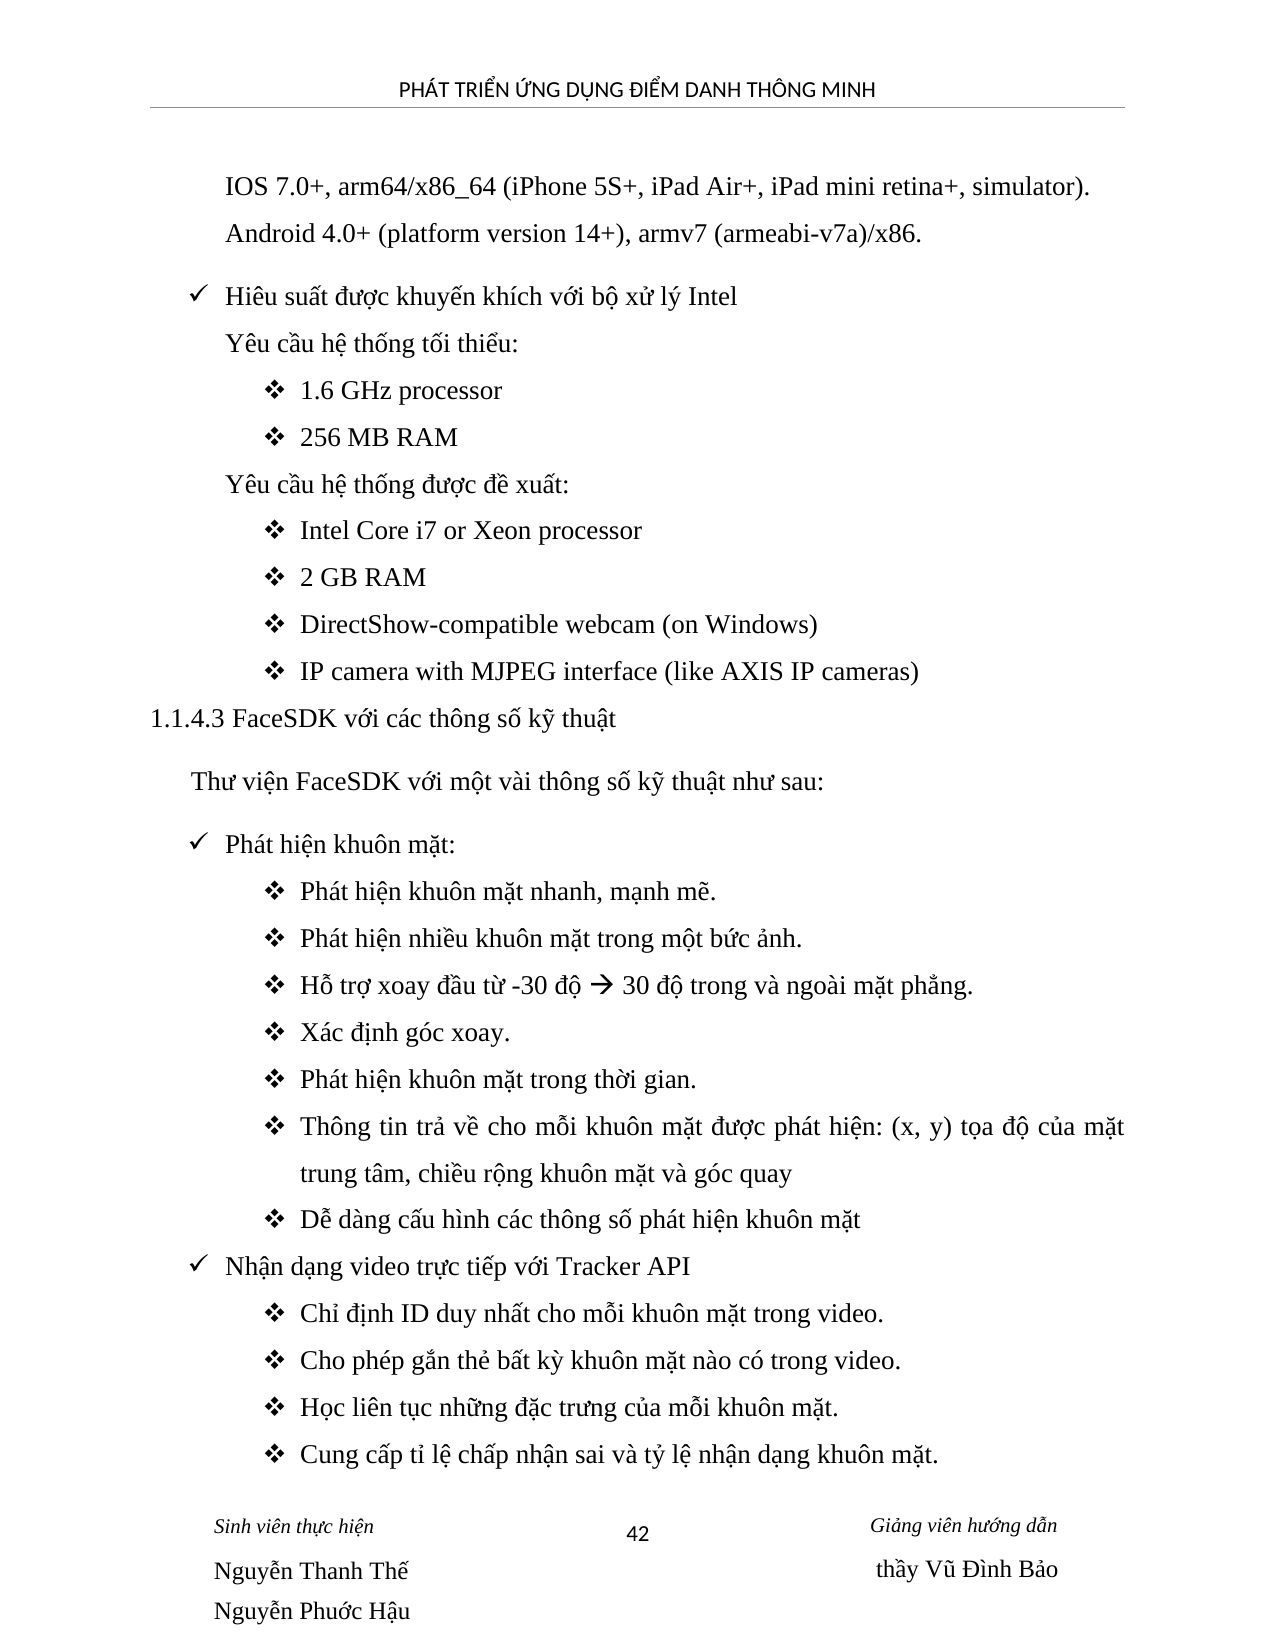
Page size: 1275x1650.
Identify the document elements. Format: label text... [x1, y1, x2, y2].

list Yêu cầu hệ thống tối thiểu: [225, 327, 1125, 358]
list Intel Core i7 or Xeon processor [262, 514, 1125, 546]
list Dễ dàng cấu hình các thông số phát hiện khuôn mặt [262, 1203, 1125, 1234]
list Thông tin trả về cho mỗi khuôn mặt được phát hiện: (x, y) tọa độ của mặt trung tâm, chiều rộng khuôn mặt và góc quay [262, 1110, 1125, 1188]
list 256 MB RAM [262, 421, 1125, 452]
list Yêu cầu hệ thống được đề xuất: [225, 468, 1125, 499]
text Android 4.0+ (platform version 14+), armv7 (armeabi-v7a)/x86. [225, 217, 1125, 248]
list IP camera with MJPEG interface (like AXIS IP cameras) [262, 655, 1125, 686]
list Chỉ định ID duy nhất cho mỗi khuôn mặt trong video. [262, 1297, 1125, 1328]
list DirectShow-compatible webcam (on Windows) [262, 608, 1125, 639]
list Hiêu suất được khuyến khích với bộ xử lý Intel [187, 281, 1125, 312]
list Phát hiện nhiều khuôn mặt trong một bức ảnh. [262, 922, 1125, 954]
list FaceSDK với các thông số kỹ thuật [150, 702, 1125, 733]
list Hỗ trợ xoay đầu từ -30 độ 30 độ trong và ngoài mặt phẳng. [262, 969, 1125, 1001]
list Nhận dạng video trực tiếp với Tracker API [187, 1250, 1125, 1281]
list Phát hiện khuôn mặt: [187, 829, 1125, 860]
list Học liên tục những đặc trưng của mỗi khuôn mặt. [262, 1391, 1125, 1422]
text Thư viện FaceSDK với một vài thông số kỹ thuật như sau: [191, 765, 1125, 796]
list Cung cấp tỉ lệ chấp nhận sai và tỷ lệ nhận dạng khuôn mặt. [262, 1438, 1125, 1469]
list Phát hiện khuôn mặt nhanh, mạnh mẽ. [262, 876, 1125, 907]
list Phát hiện khuôn mặt trong thời gian. [262, 1063, 1125, 1094]
list Cho phép gắn thẻ bất kỳ khuôn mặt nào có trong video. [262, 1344, 1125, 1375]
list 1.6 GHz processor [262, 374, 1125, 405]
text IOS 7.0+, arm64/x86_64 (iPhone 5S+, iPad Air+, iPad mini retina+, simulator). [225, 171, 1125, 202]
list Xác định góc xoay. [262, 1016, 1125, 1047]
list 2 GB RAM [262, 561, 1125, 593]
